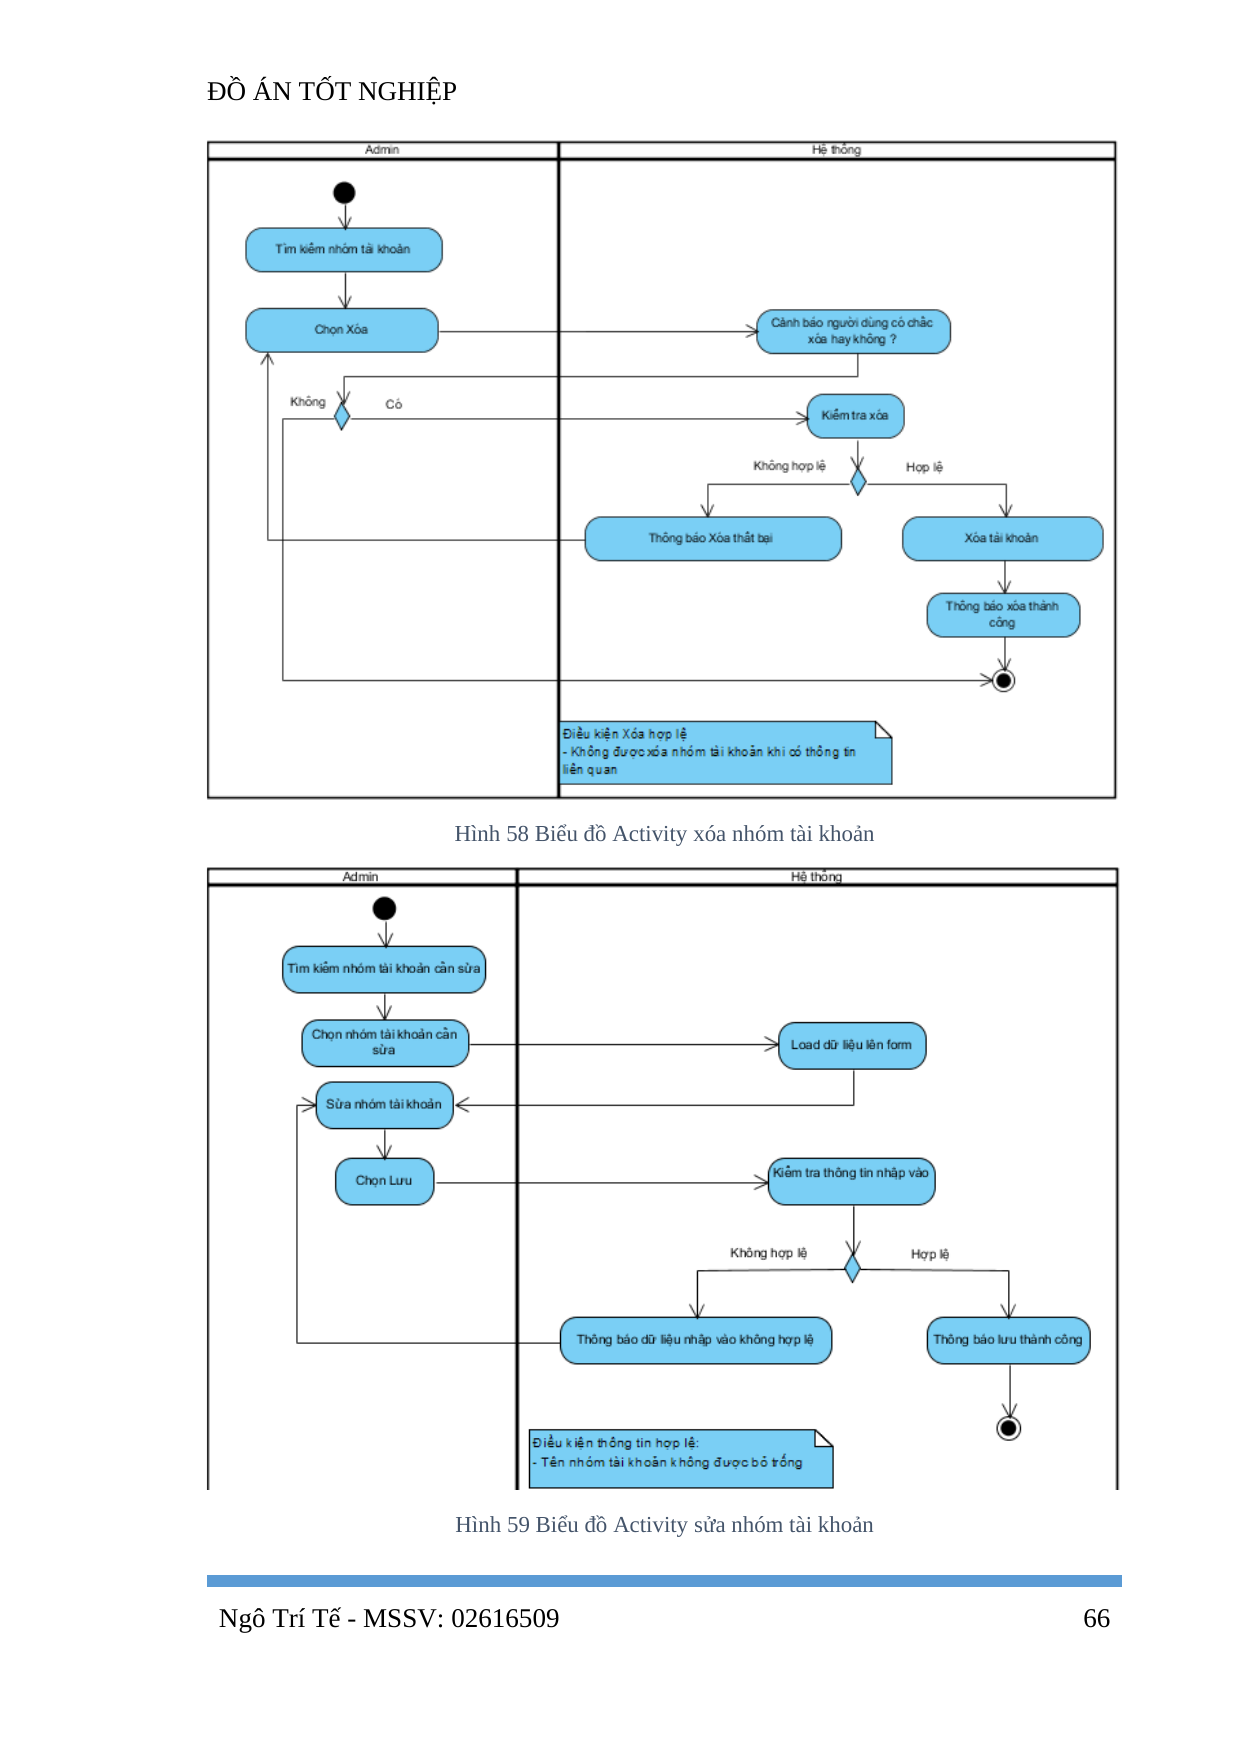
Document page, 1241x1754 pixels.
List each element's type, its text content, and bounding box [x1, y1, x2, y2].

picture [206, 867, 1122, 1490]
text Hình 59 Biểu đồ Activity sửa nhóm tài khoản [207, 1511, 1122, 1537]
text Hình 58 Biểu đồ Activity xóa nhóm tài khoản [207, 820, 1122, 847]
picture [206, 139, 1123, 800]
